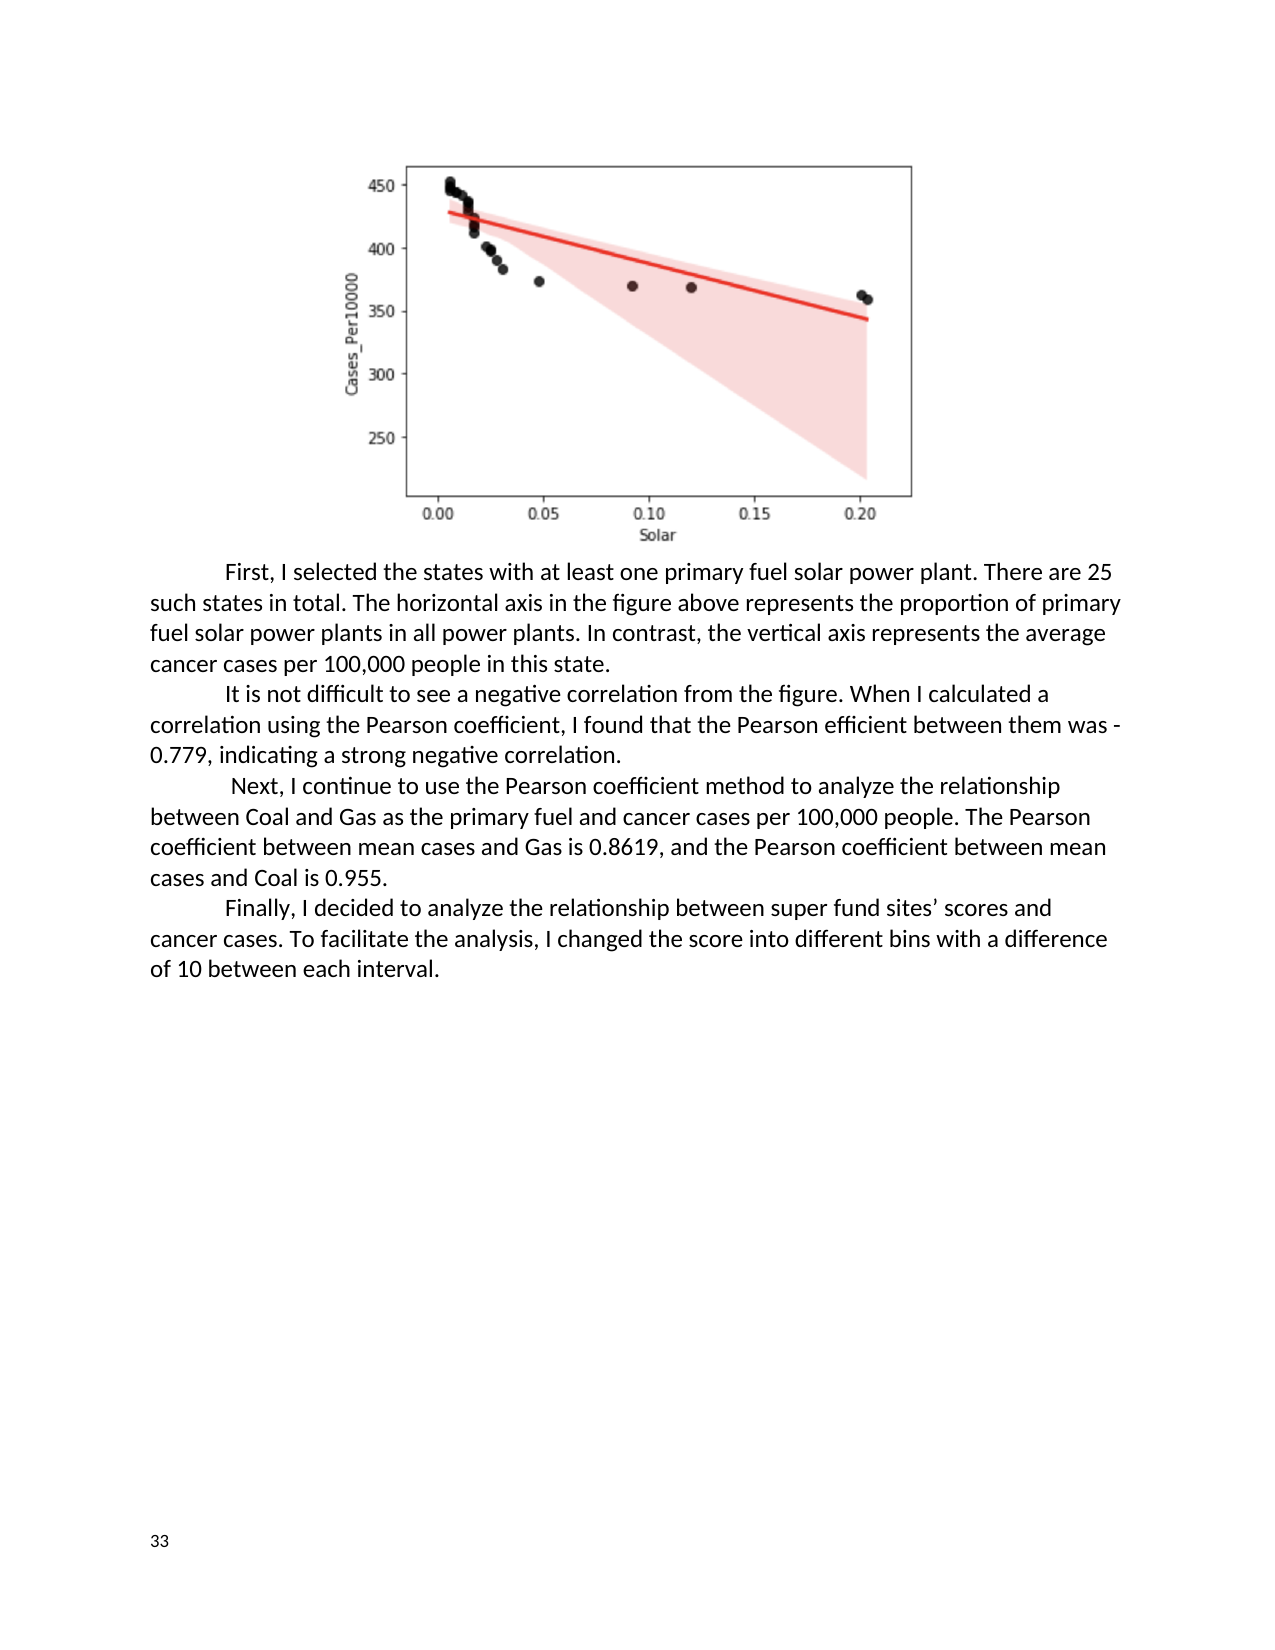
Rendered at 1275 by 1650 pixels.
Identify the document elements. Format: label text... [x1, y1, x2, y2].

text First, I selected the states with at least one primary fuel solar power plant. There are 25 such states in total. The horizontal axis in the figure above represents the proportion of primary fuel solar power plants in all power plants. In contrast, the vertical axis represents the average cancer cases per 100,000 people in this state. [150, 556, 1125, 678]
picture [324, 150, 951, 557]
text Finally, I decided to analyze the relationship between super fund sites’ scores and cancer cases. To facilitate the analysis, I changed the score into different bins with a difference of 10 between each interval. [150, 892, 1125, 984]
text Next, I continue to use the Pearson coefficient method to analyze the relationship between Coal and Gas as the primary fuel and cancer cases per 100,000 people. The Pearson coefficient between mean cases and Gas is 0.8619, and the Pearson coefficient between mean cases and Coal is 0.955. [150, 770, 1125, 892]
text It is not difficult to see a negative correlation from the figure. When I calculated a correlation using the Pearson coefficient, I found that the Pearson efficient between them was -0.779, indicating a strong negative correlation. [150, 678, 1125, 770]
